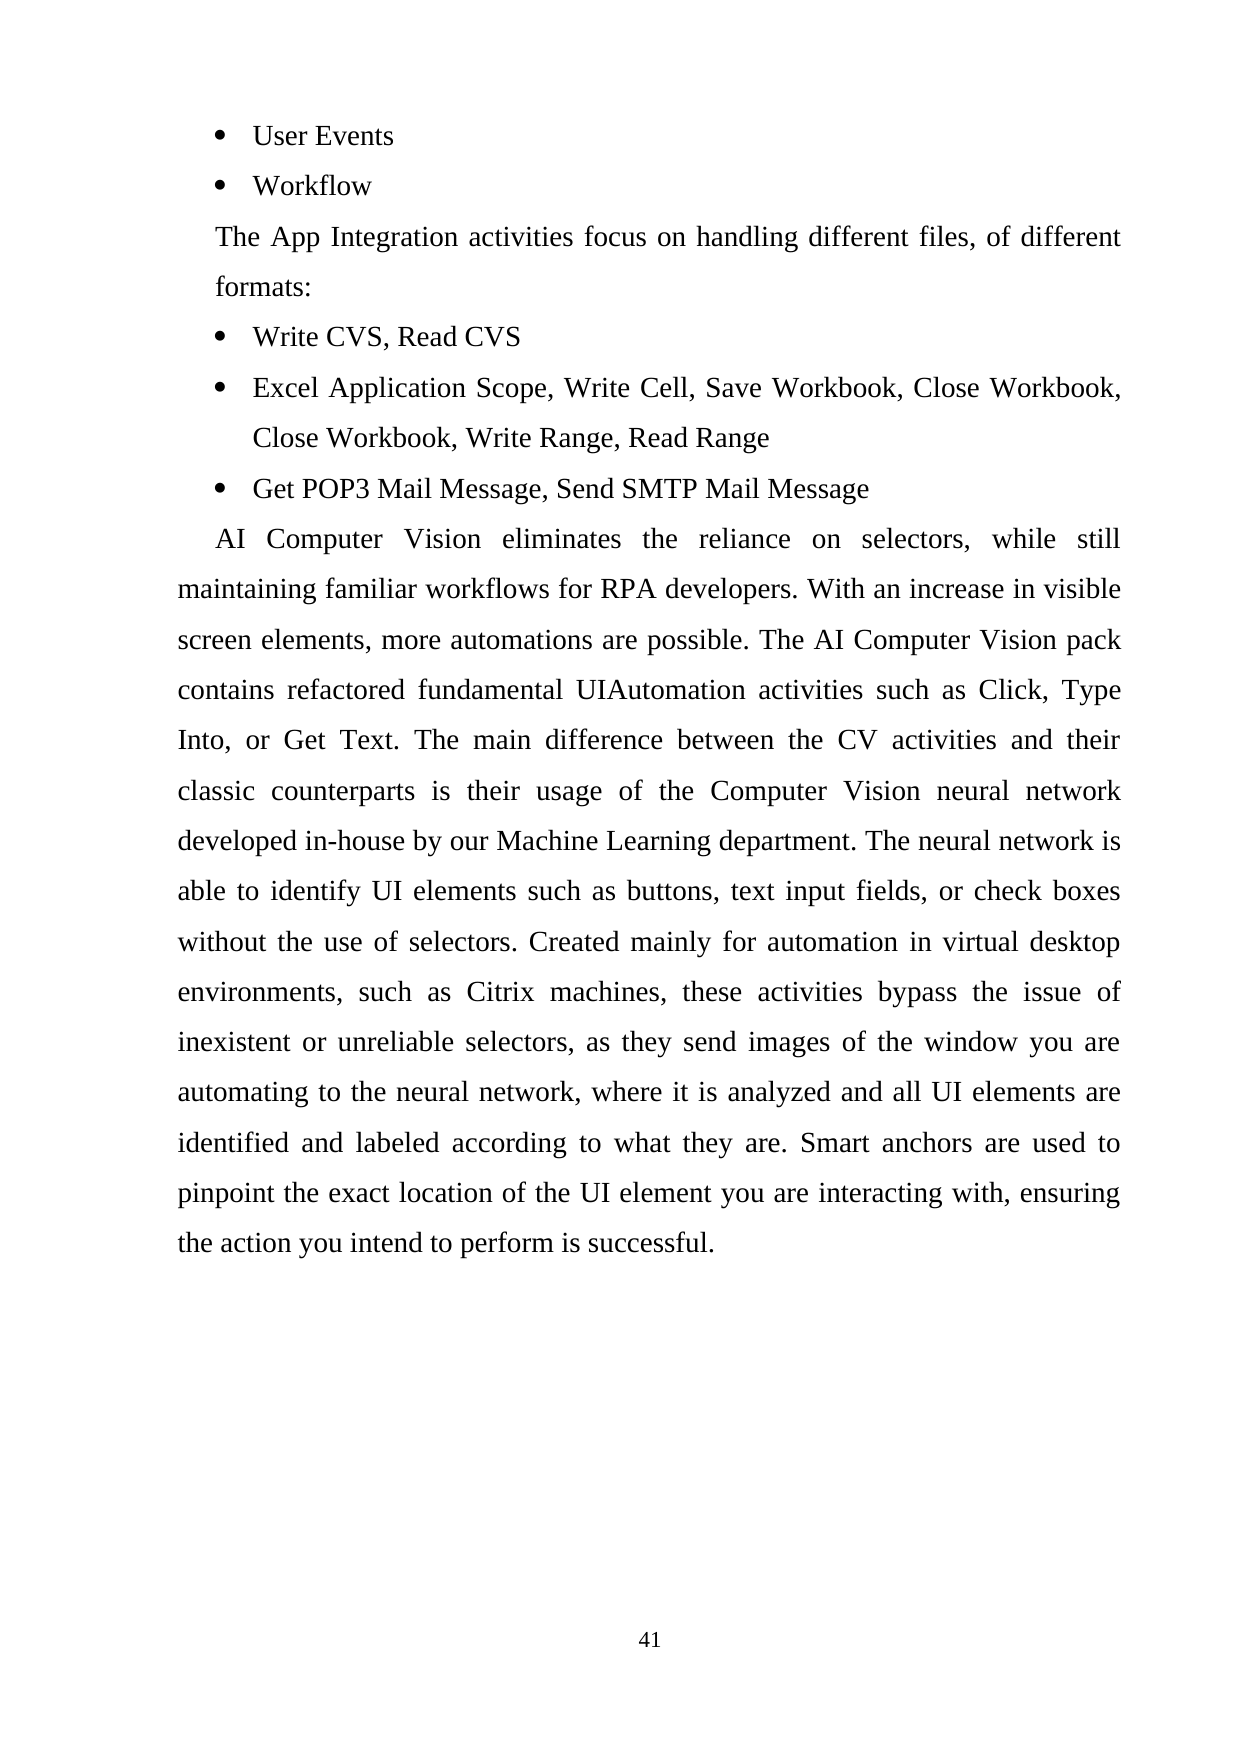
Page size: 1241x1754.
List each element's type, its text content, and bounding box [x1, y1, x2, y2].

list Get POP3 Mail Message, Send SMTP Mail Message [215, 471, 1122, 504]
list Workflow [215, 168, 1122, 202]
text The App Integration activities focus on handling different files, of different formats: [215, 219, 1122, 303]
list Write CVS, Read CVS [215, 319, 1122, 353]
list Excel Application Scope, Write Cell, Save Workbook, Close Workbook, Close Workbook, Write Range, Read Range [215, 370, 1122, 454]
list User Events [215, 118, 1122, 152]
text AI Computer Vision eliminates the reliance on selectors, while still maintaining familiar workflows for RPA developers. With an increase in visible screen elements, more automations are possible. The AI Computer Vision pack contains refactored fundamental UIAutomation activities such as Click, Type Into, or Get Text. The main difference between the CV activities and their classic counterparts is their usage of the Computer Vision neural network developed in-house by our Machine Learning department. The neural network is able to identify UI elements such as buttons, text input fields, or check boxes without the use of selectors. Created mainly for automation in virtual desktop environments, such as Citrix machines, these activities bypass the issue of inexistent or unreliable selectors, as they send images of the window you are automating to the neural network, where it is analyzed and all UI elements are identified and labeled according to what they are. Smart anchors are used to pinpoint the exact location of the UI element you are interacting with, ensuring the action you intend to perform is successful. [177, 521, 1122, 1259]
